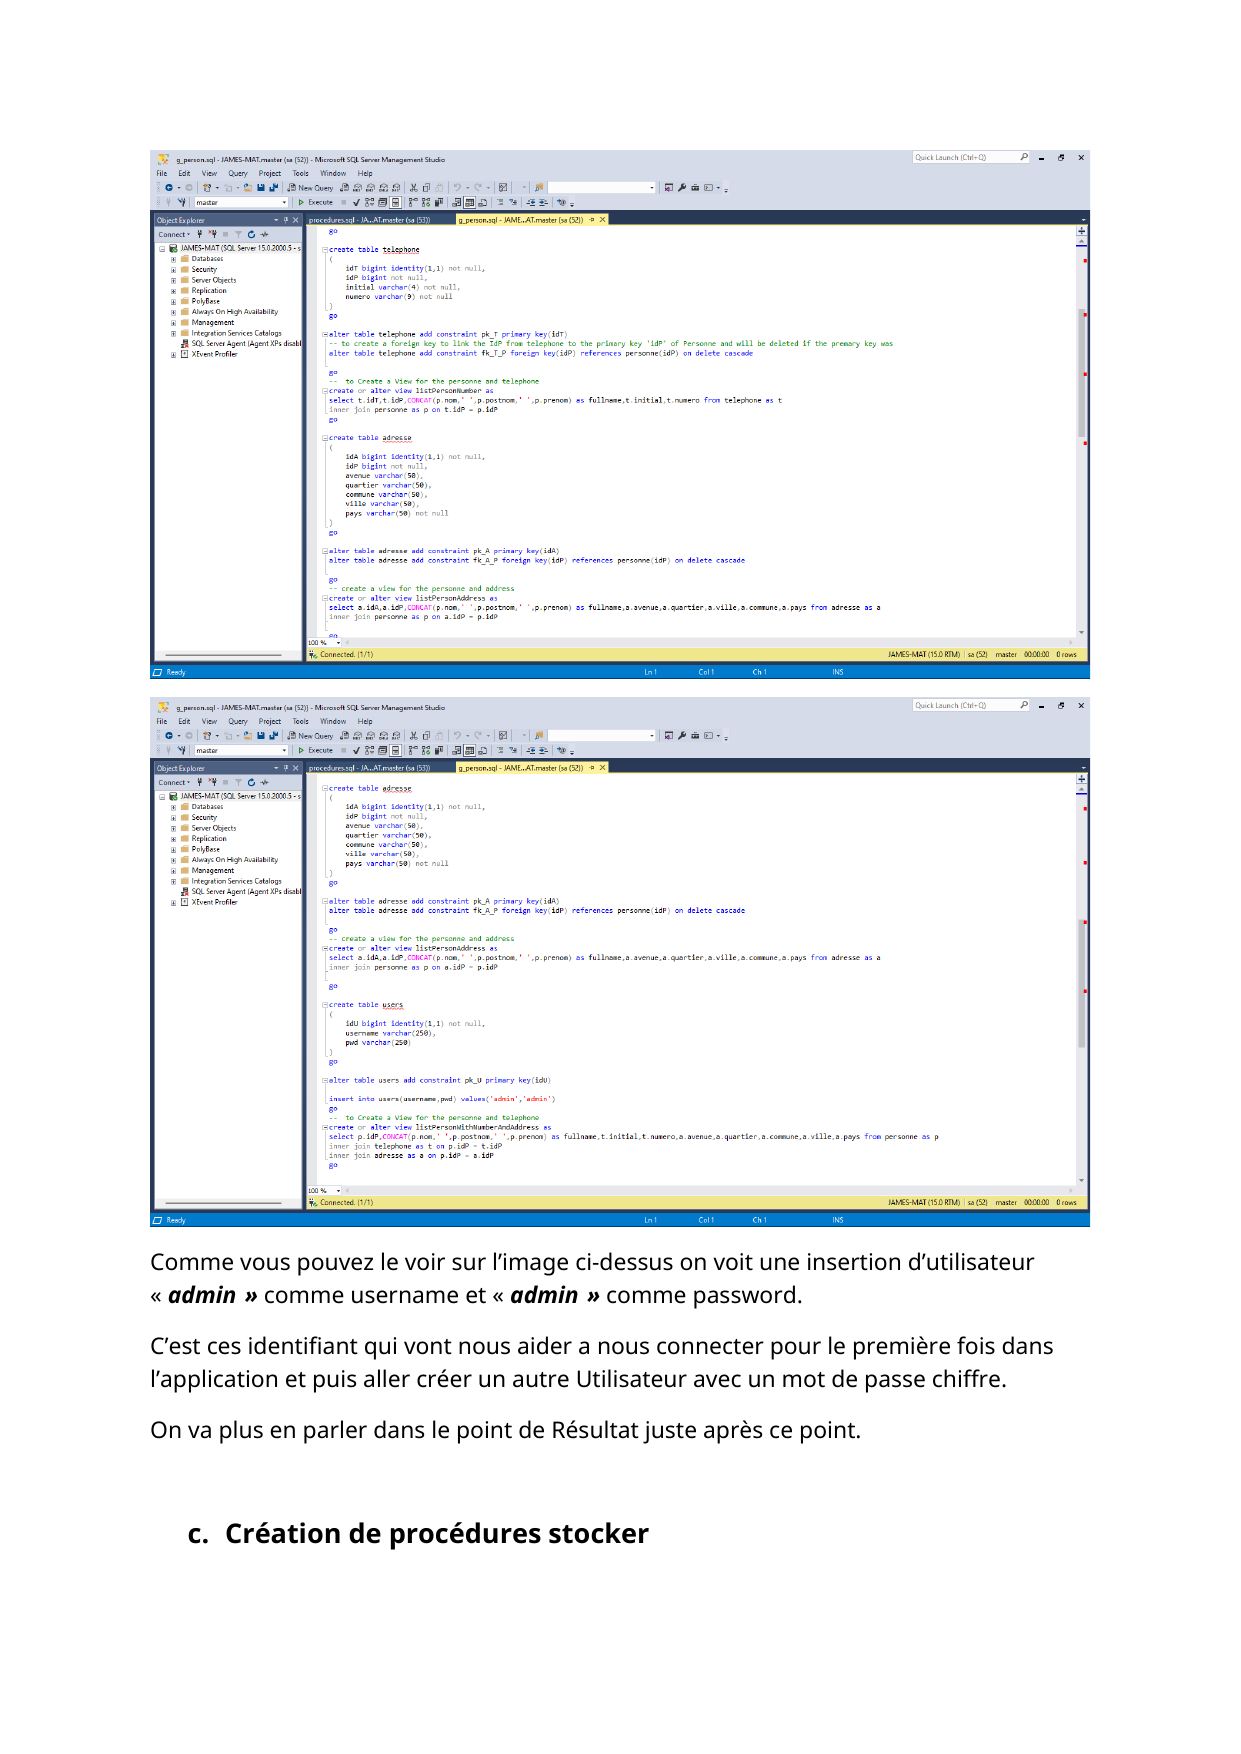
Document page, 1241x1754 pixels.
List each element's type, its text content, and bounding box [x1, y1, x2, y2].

text Comme vous pouvez le voir sur l’image ci-dessus on voit une insertion d’utilisateur « admin » comme username et « admin » comme password. [150, 1245, 1090, 1310]
picture [150, 150, 1091, 679]
text On va plus en parler dans le point de Résultat juste après ce point. [150, 1414, 1090, 1445]
text C’est ces identifiant qui vont nous aider a nous connecter pour le première fois dans l’application et puis aller créer un autre Utilisateur avec un mot de passe chiffre. [150, 1329, 1090, 1394]
picture [150, 697, 1091, 1227]
subtitle Création de procédures stocker [187, 1514, 1090, 1551]
